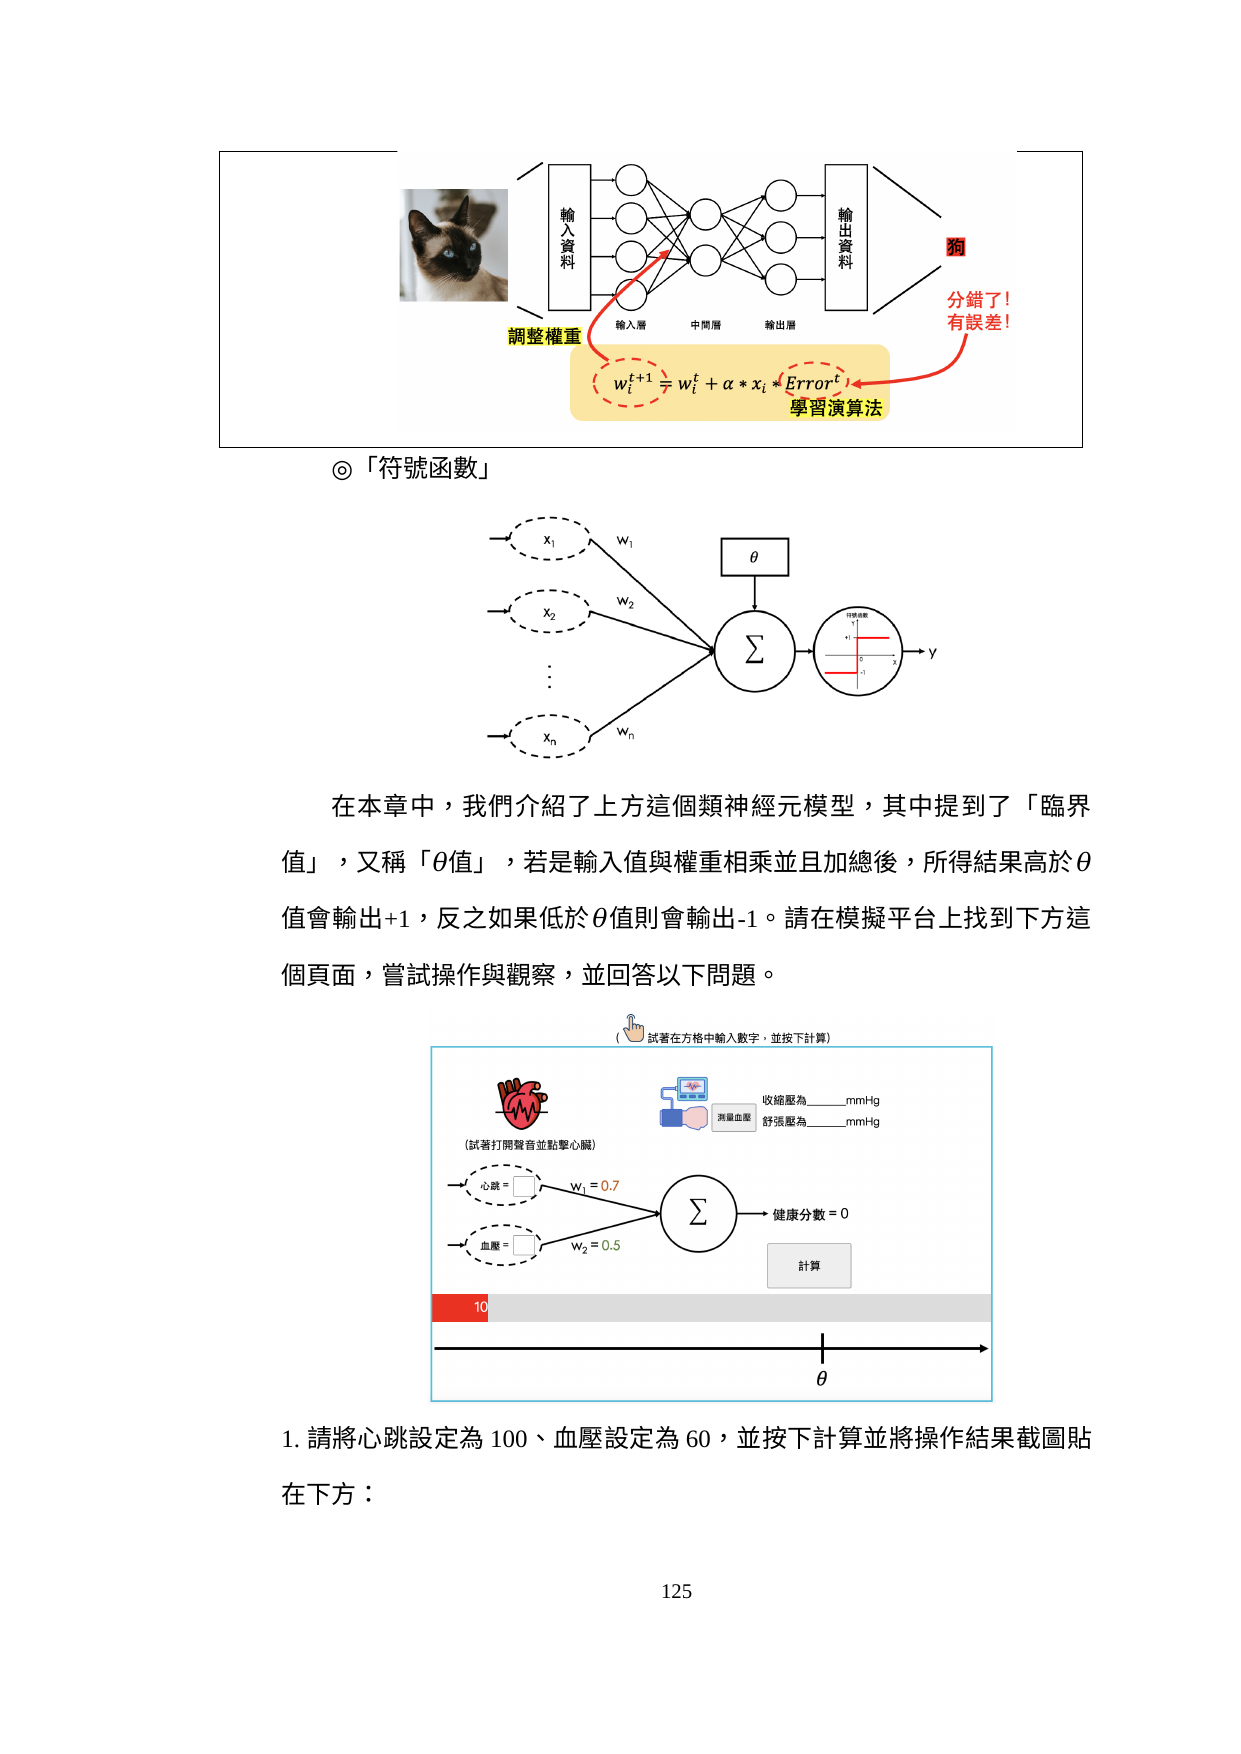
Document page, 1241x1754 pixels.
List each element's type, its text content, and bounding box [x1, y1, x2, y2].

text 1. 請將心跳設定為100、血壓設定為60，並按下計算並將操作結果截圖貼在下方： [281, 1417, 1092, 1511]
text ◎「符號函數」 [281, 448, 1092, 484]
picture [474, 502, 949, 772]
text 在本章中，我們介紹了上方這個類神經元模型，其中提到了「臨界值」，又稱「𝜃值」，若是輸入值與權重相乘並且加總後，所得結果高於𝜃值會輸出+1，反之如果低於𝜃值則會輸出-1。請在模擬平台上找到下方這個頁面，嘗試操作與觀察，並回答以下問題。 [281, 786, 1092, 992]
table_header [220, 152, 1082, 447]
picture [397, 151, 1017, 433]
picture [427, 1010, 996, 1404]
